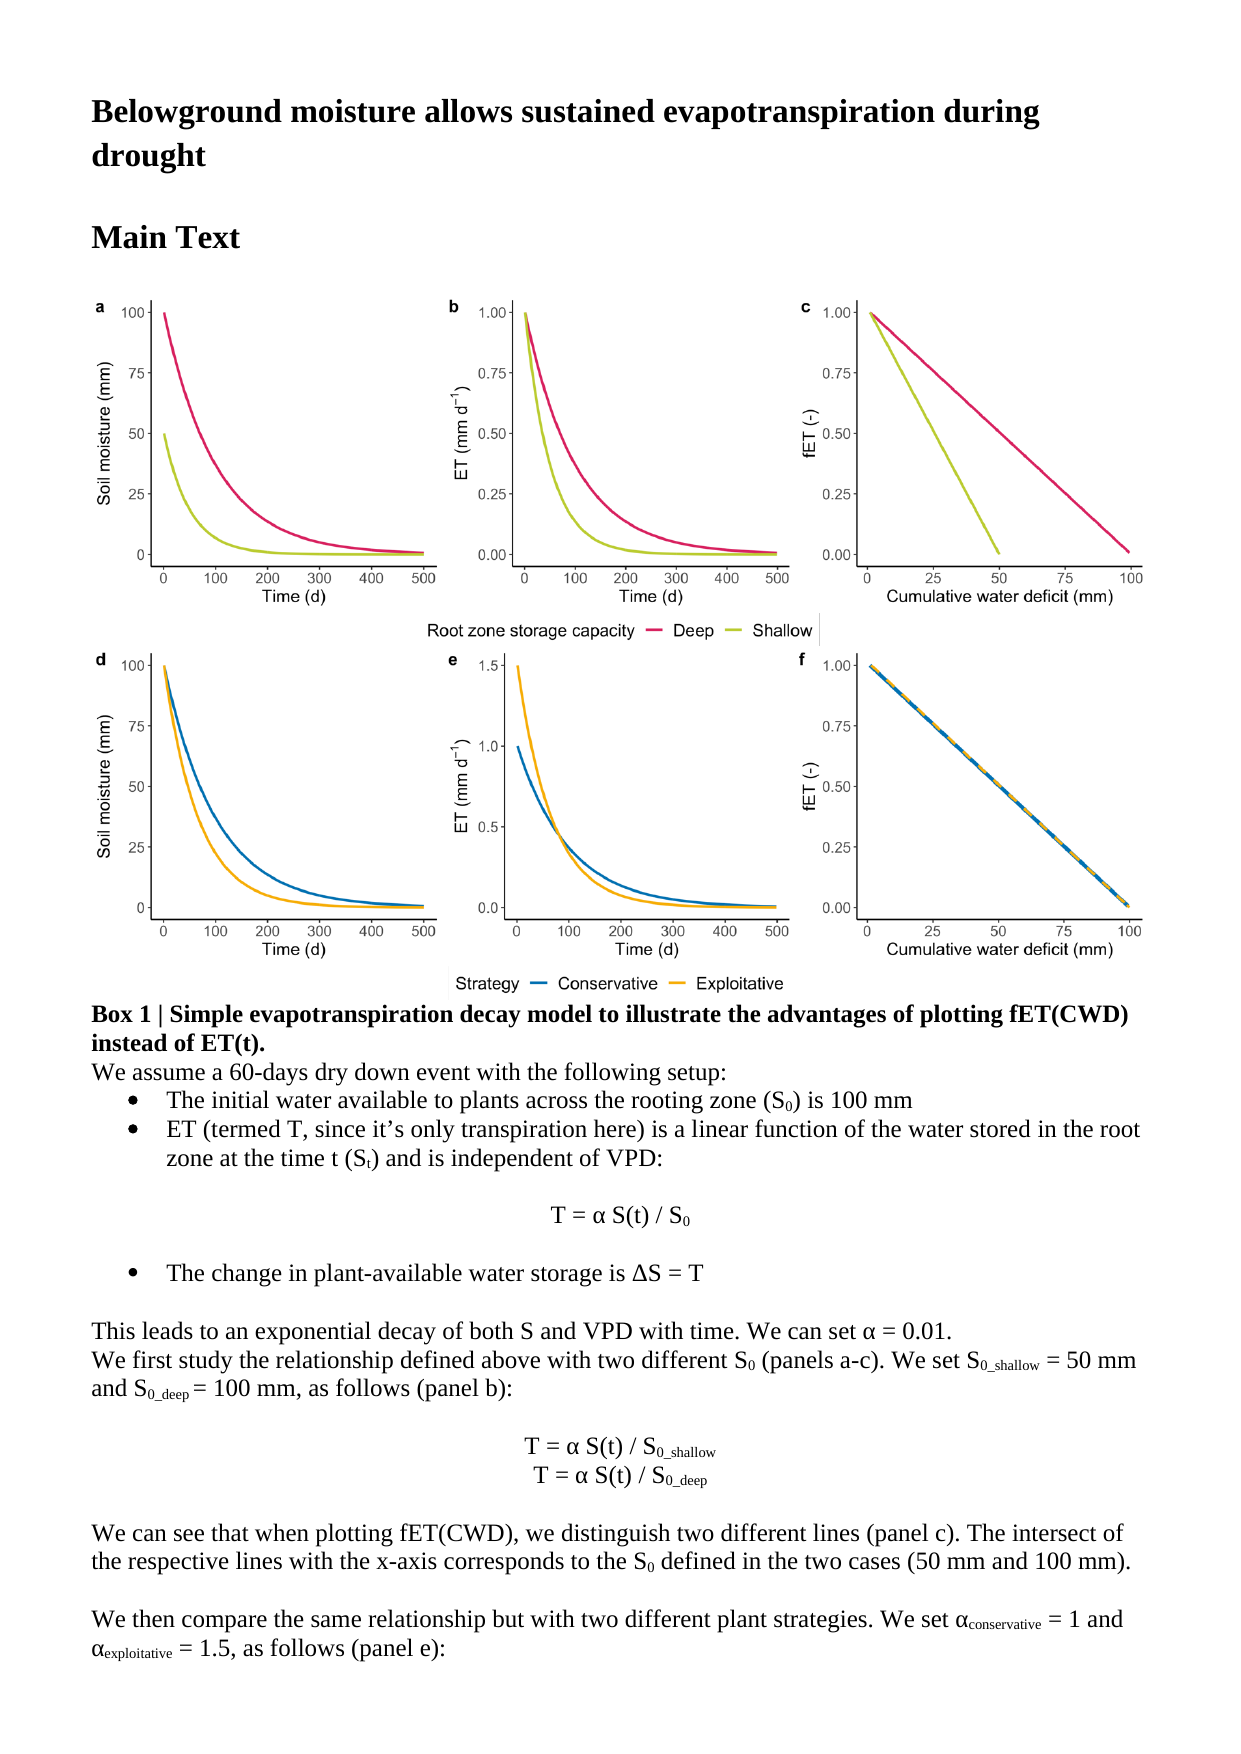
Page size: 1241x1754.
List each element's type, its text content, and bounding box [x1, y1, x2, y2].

text Belowground moisture allows sustained evapotranspiration during drought [91, 91, 1149, 173]
list The initial water available to plants across the rooting zone (S0) is 100 mm [128, 1086, 1149, 1114]
text Main Text [91, 217, 1149, 256]
list The change in plant-available water storage is ΔS = T [128, 1258, 1149, 1287]
text T = α S(t) / S0_shallow [91, 1431, 1149, 1460]
picture [91, 294, 1149, 1000]
list ET (termed T, since it’s only transpiration here) is a linear function of the water stored in the root zone at the time t (St) and is independent of VPD: [128, 1114, 1149, 1201]
text We then compare the same relationship but with two different plant strategies. We set αconservative = 1 and αexploitative = 1.5, as follows (panel e): [91, 1575, 1149, 1661]
text T = α S(t) / S0_deep [91, 1460, 1149, 1489]
text Box 1 | Simple evapotranspiration decay model to illustrate the advantages of plotting fET(CWD) instead of ET(t). We assume a 60-days dry down event with the following setup: [91, 1000, 1149, 1086]
text We can see that when plotting fET(CWD), we distinguish two different lines (panel c). The intersect of the respective lines with the x-axis corresponds to the S0 defined in the two cases (50 mm and 100 mm). [91, 1518, 1149, 1575]
text T = α S(t) / S0 [91, 1201, 1149, 1258]
text This leads to an exponential decay of both S and VPD with time. We can set α = 0.01. We first study the relationship defined above with two different S0 (panels a-c). We set S0_shallow = 50 mm and S0_deep = 100 mm, as follows (panel b): [91, 1316, 1149, 1402]
